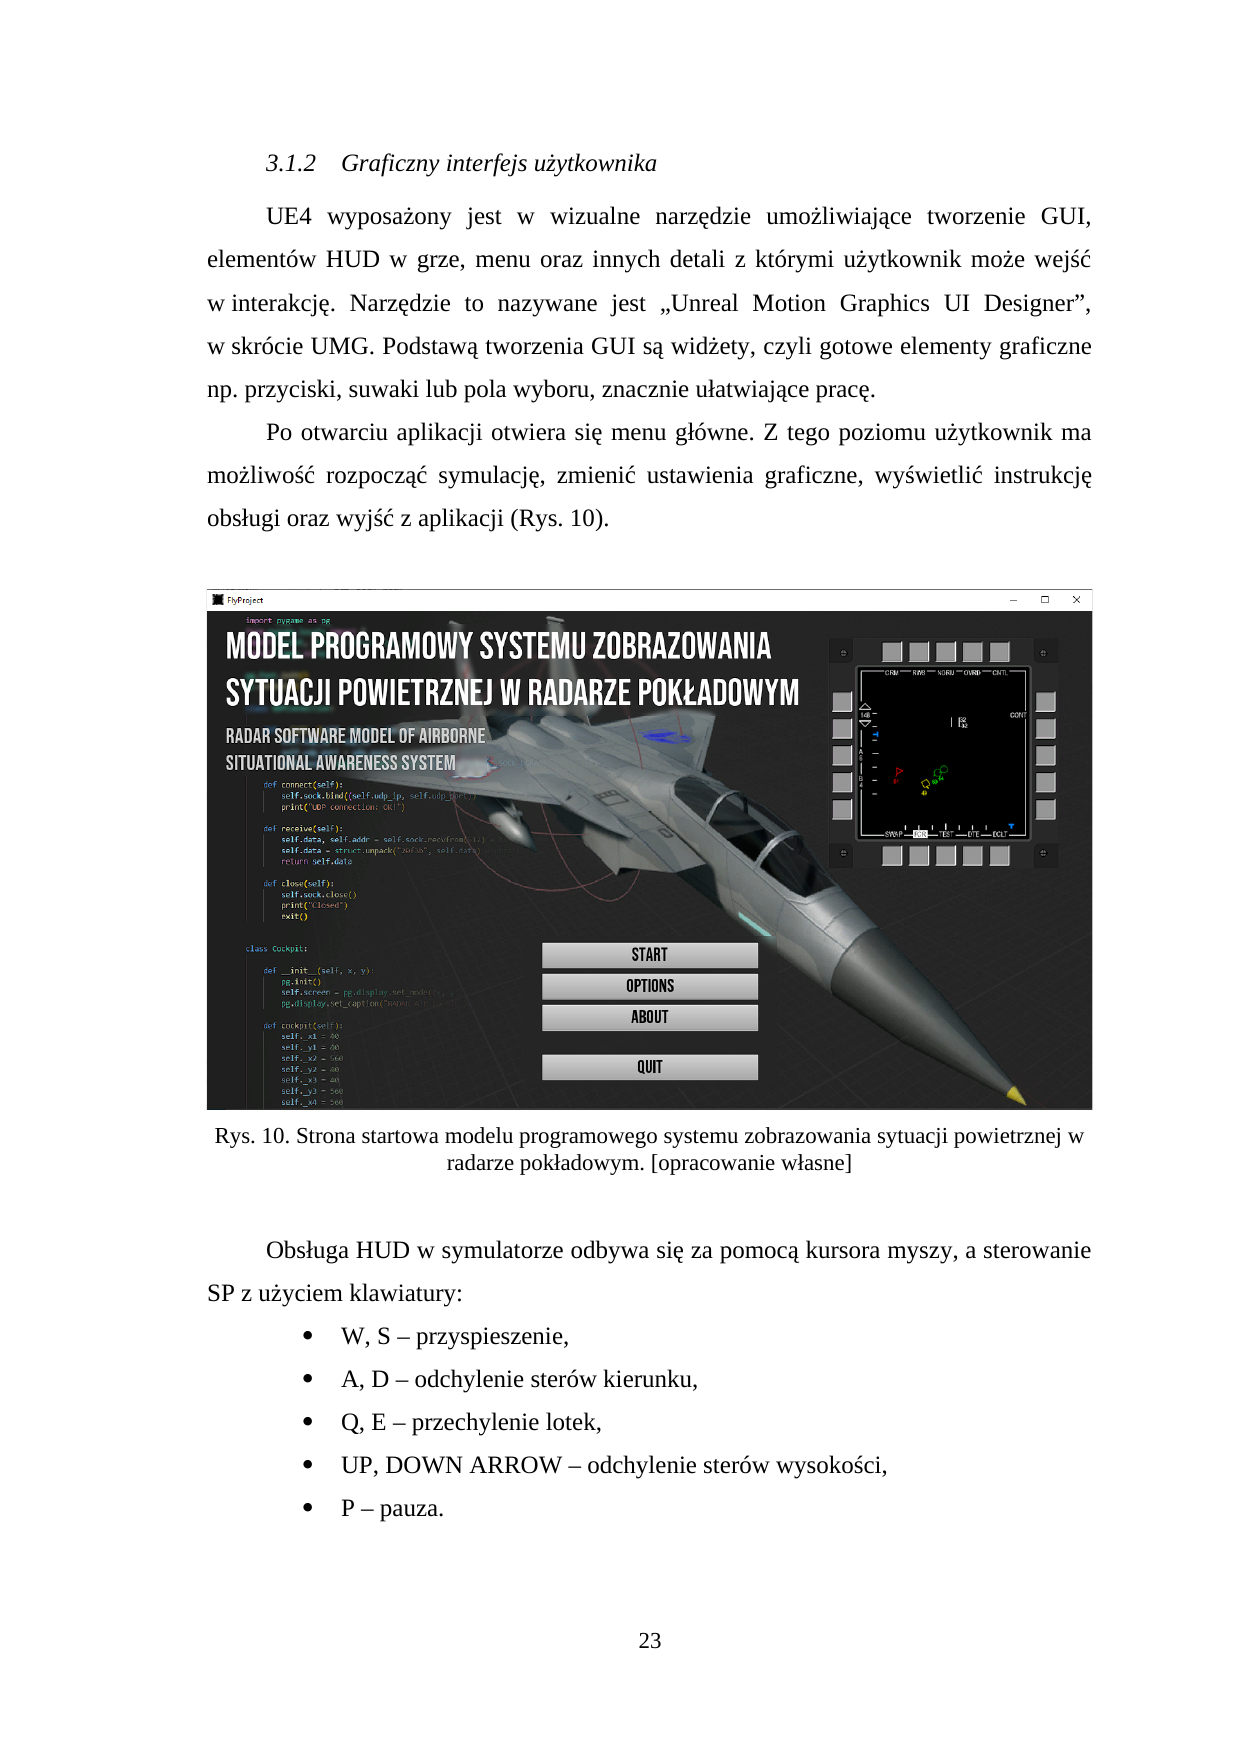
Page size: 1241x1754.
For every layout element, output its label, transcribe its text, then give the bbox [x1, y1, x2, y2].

list Q, E – przechylenie lotek, [303, 1407, 1092, 1436]
subtitle Graficzny interfejs użytkownika [266, 148, 1092, 176]
text Obsługa HUD w symulatorze odbywa się za pomocą kursora myszy, a sterowanie SP z użyciem klawiatury: [207, 1235, 1092, 1307]
list W, S – przyspieszenie, [303, 1321, 1092, 1350]
list P – pauza. [303, 1493, 1092, 1522]
list UP, DOWN ARROW – odchylenie sterów wysokości, [303, 1450, 1092, 1479]
text Po otwarciu aplikacji otwiera się menu główne. Z tego poziomu użytkownik ma możliwość rozpocząć symulację, zmienić ustawienia graficzne, wyświetlić instrukcję obsługi oraz wyjść z aplikacji (Rys. 10). [207, 417, 1092, 532]
list A, D – odchylenie sterów kierunku, [303, 1364, 1092, 1393]
picture [206, 589, 1093, 1110]
text UE4 wyposażony jest w wizualne narzędzie umożliwiające tworzenie GUI, elementów HUD w grze, menu oraz innych detali z którymi użytkownik może wejść w interakcję. Narzędzie to nazywane jest „Unreal Motion Graphics UI Designer”, w skrócie UMG. Podstawą tworzenia GUI są widżety, czyli gotowe elementy graficzne np. przyciski, suwaki lub pola wyboru, znacznie ułatwiające pracę. [207, 201, 1092, 403]
